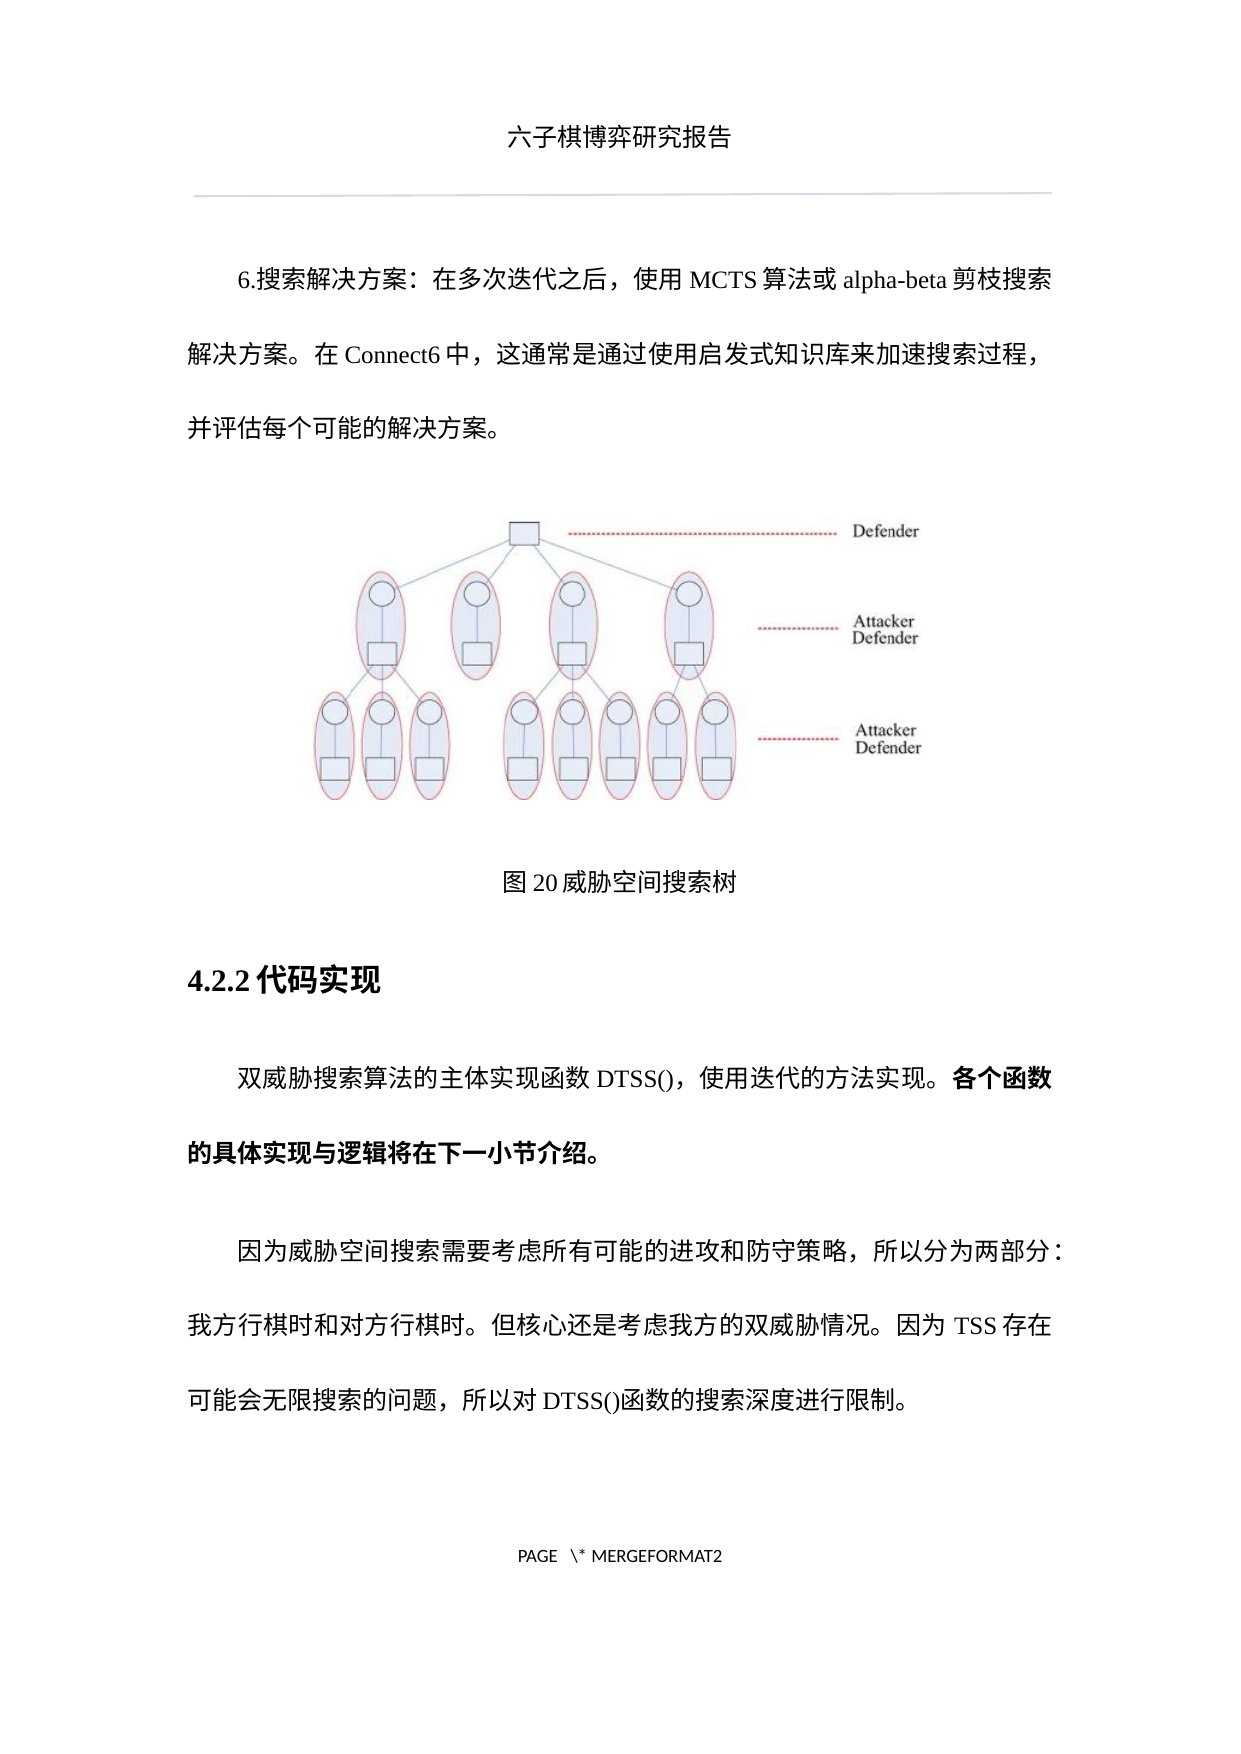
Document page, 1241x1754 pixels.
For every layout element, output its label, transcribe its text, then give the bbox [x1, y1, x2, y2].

text 因为威胁空间搜索需要考虑所有可能的进攻和防守策略，所以分为两部分：我方行棋时和对方行棋时。但核心还是考虑我方的双威胁情况。因为TSS存在可能会无限搜索的问题，所以对DTSS()函数的搜索深度进行限制。 [187, 1217, 1053, 1431]
list 4.2.2代码实现 [187, 946, 1053, 1011]
text 双威胁搜索算法的主体实现函数DTSS()，使用迭代的方法实现。各个函数的具体实现与逻辑将在下一小节介绍。 [187, 1044, 1053, 1184]
text 6.搜索解决方案：在多次迭代之后，使用MCTS算法或alpha-beta剪枝搜索解决方案。在Connect6中，这通常是通过使用启发式知识库来加速搜索过程，并评估每个可能的解决方案。 [187, 245, 1053, 459]
text 图20威胁空间搜索树 [187, 848, 1053, 913]
picture [274, 492, 966, 814]
